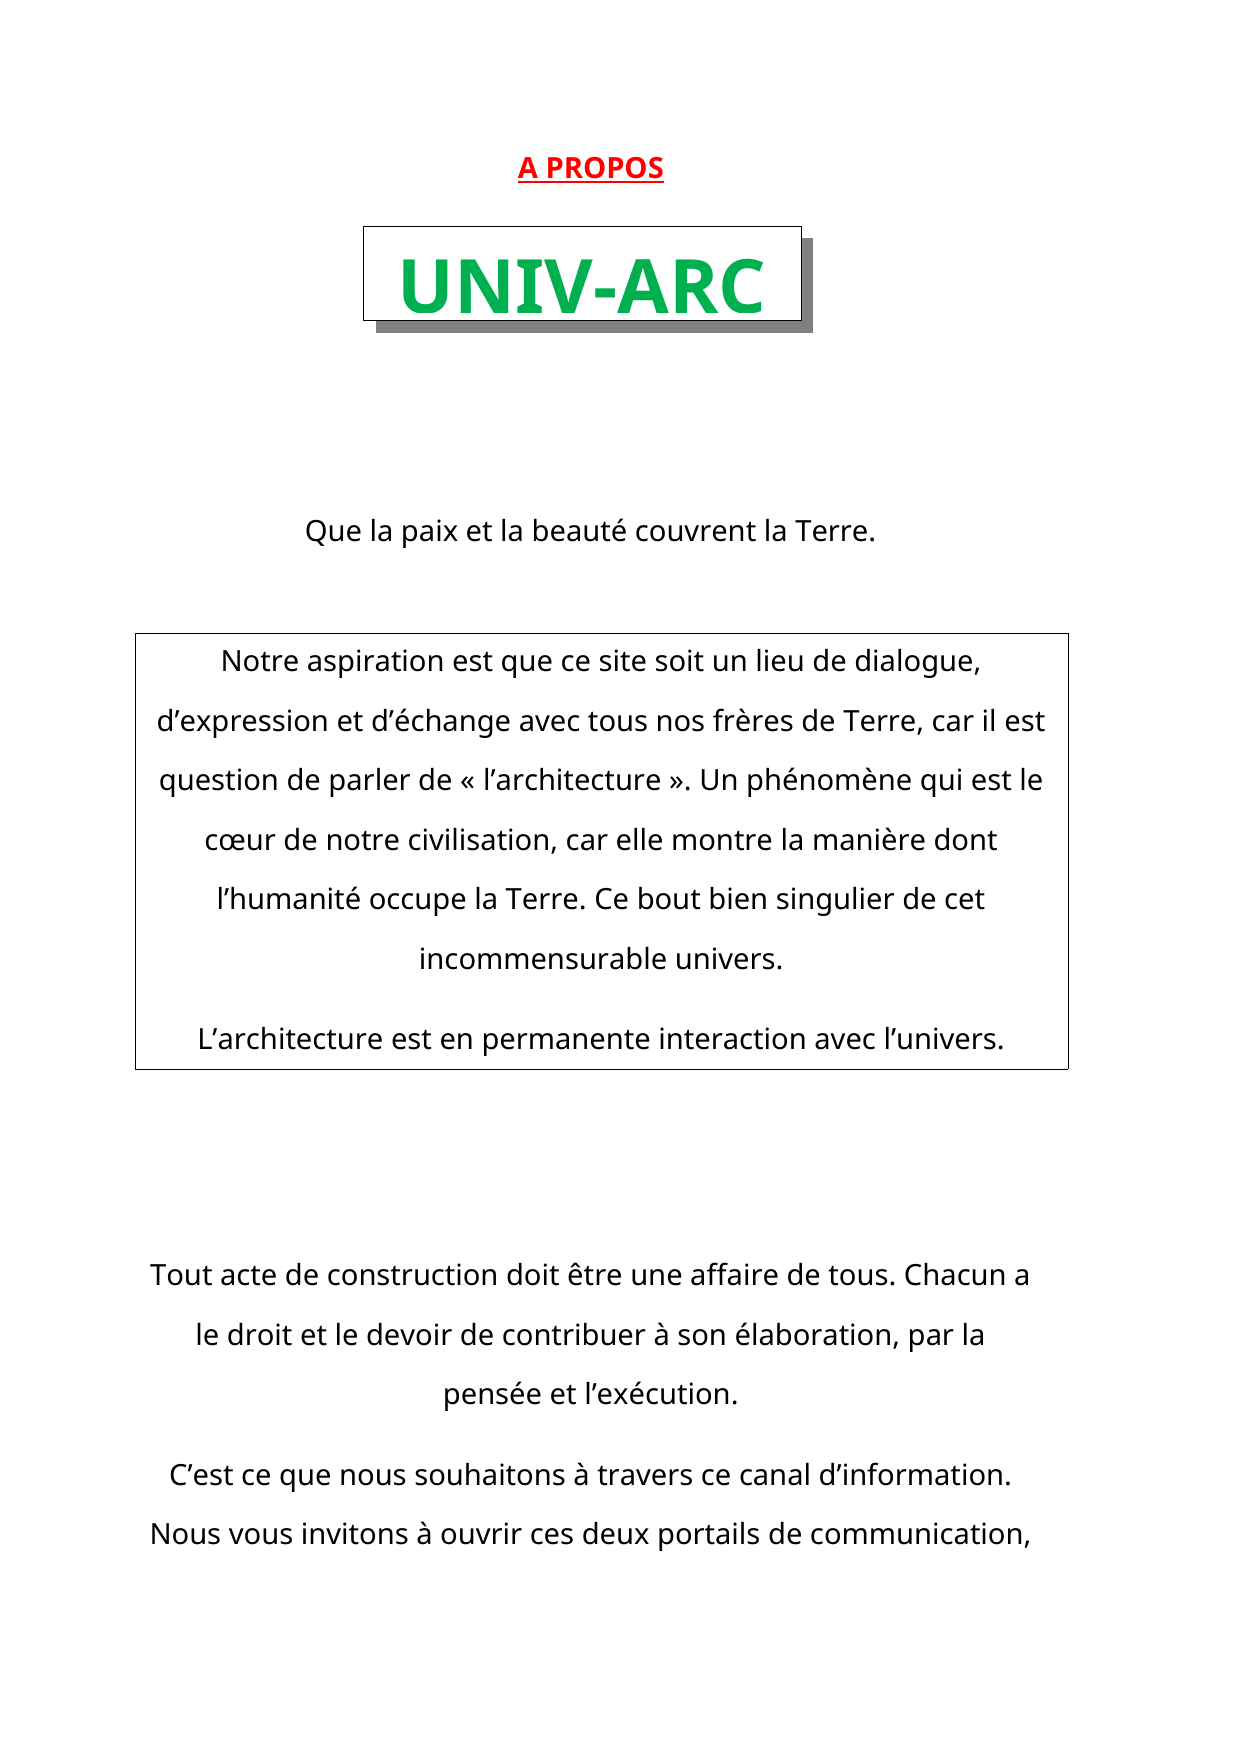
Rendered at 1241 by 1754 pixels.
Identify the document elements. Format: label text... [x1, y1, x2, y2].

text Tout acte de construction doit être une affaire de tous. Chacun a le droit et le devoir de contribuer à son élaboration, par la pensée et l’exécution. [148, 1254, 1034, 1413]
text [148, 1454, 1034, 1553]
text Que la paix et la beauté couvrent la Terre. [148, 511, 1034, 550]
text A PROPOS [148, 148, 1034, 187]
